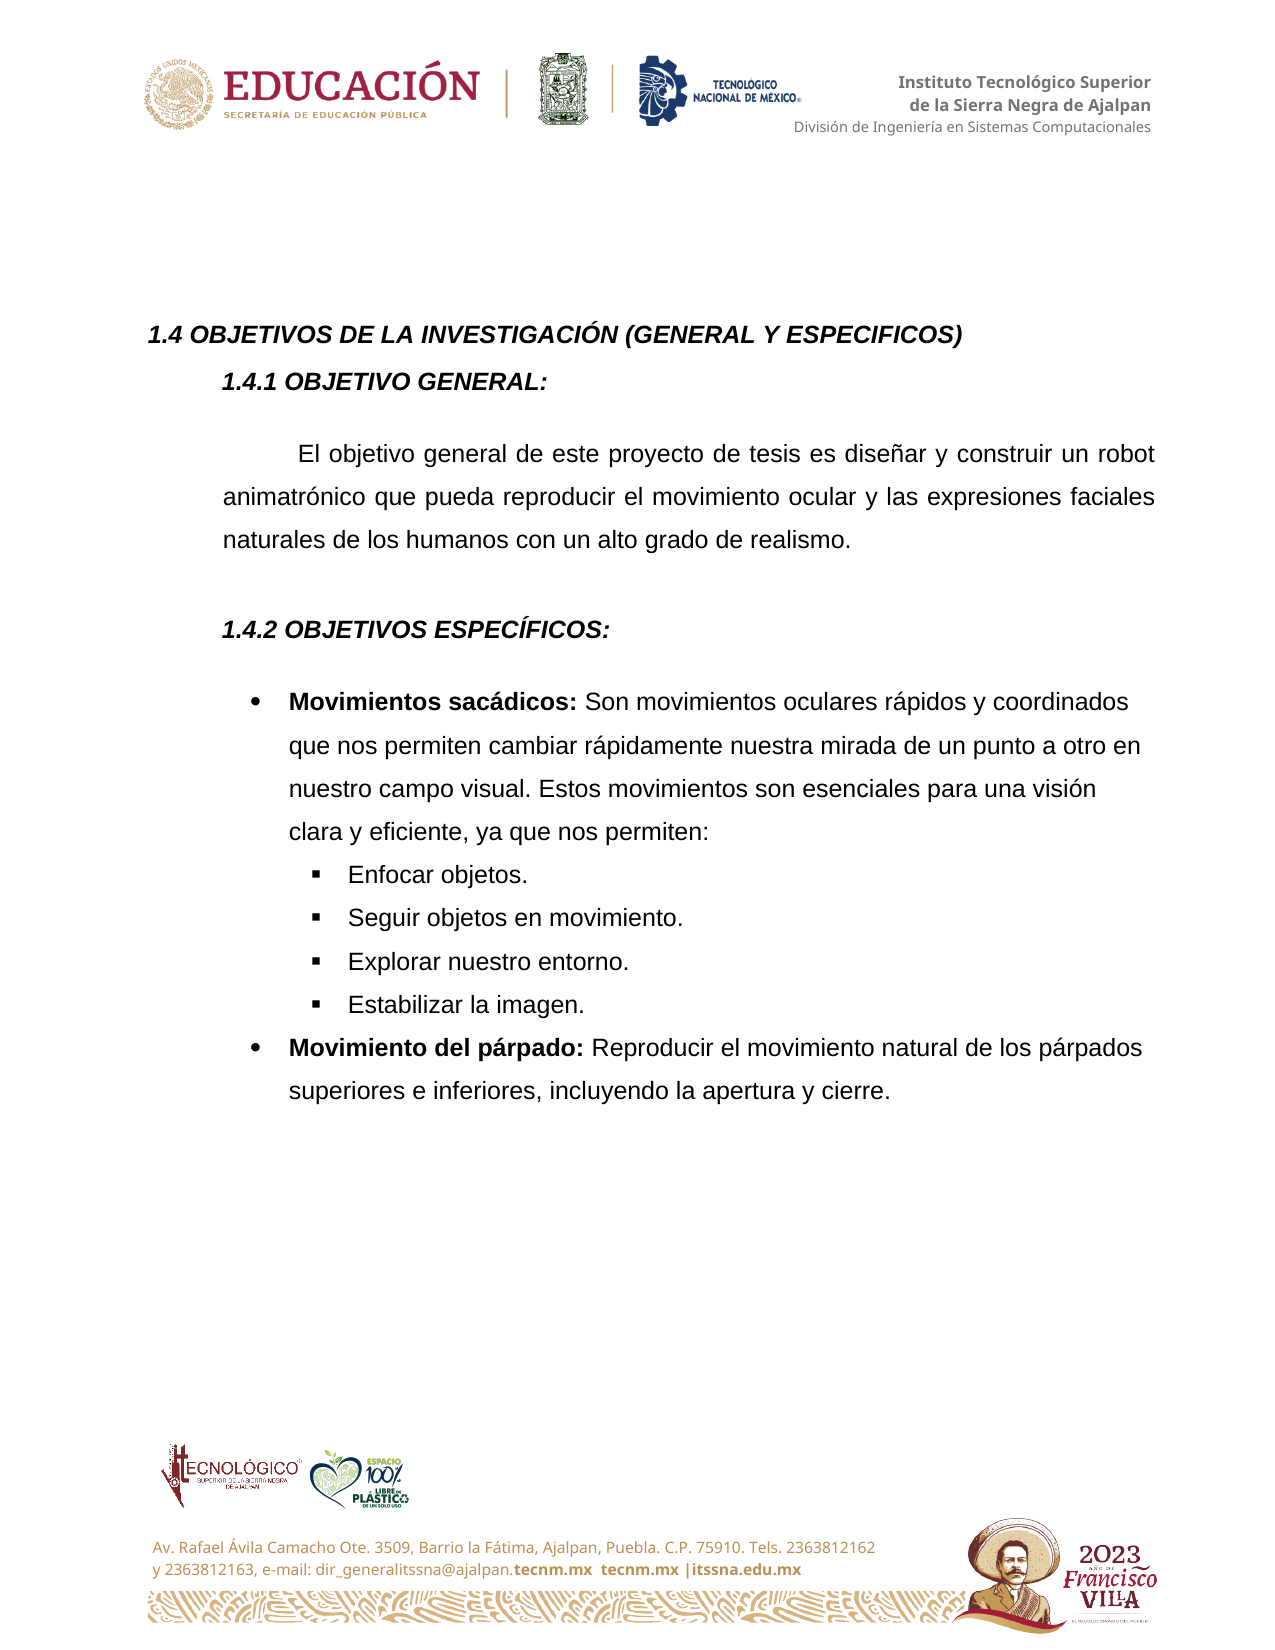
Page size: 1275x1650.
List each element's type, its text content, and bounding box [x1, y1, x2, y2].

list Estabilizar la imagen. [310, 990, 1157, 1018]
text El objetivo general de este proyecto de tesis es diseñar y construir un robot animatrónico que pueda reproducir el movimiento ocular y las expresiones faciales naturales de los humanos con un alto grado de realismo. [223, 439, 1157, 554]
picture [147, 1518, 1158, 1634]
list Seguir objetos en movimiento. [310, 903, 1157, 932]
picture [137, 59, 531, 130]
subtitle 1.4.1 OBJETIVO GENERAL: [148, 367, 1157, 396]
list Movimiento del párpado: Reproducir el movimiento natural de los párpados superiores e inferiores, incluyendo la apertura y cierre. [251, 1033, 1157, 1105]
picture [538, 53, 589, 125]
subtitle 1.4.2 OBJETIVOS ESPECÍFICOS: [148, 616, 1157, 644]
list Explorar nuestro entorno. [310, 946, 1157, 975]
list Enfocar objetos. [310, 860, 1157, 889]
picture [160, 1442, 414, 1513]
picture [596, 54, 808, 126]
list Movimientos sacádicos: Son movimientos oculares rápidos y coordinados que nos permiten cambiar rápidamente nuestra mirada de un punto a otro en nuestro campo visual. Estos movimientos son esenciales para una visión clara y eficiente, ya que nos permiten: [251, 687, 1157, 846]
subtitle 1.4 OBJETIVOS DE LA INVESTIGACIÓN (GENERAL Y ESPECIFICOS) [148, 320, 1157, 348]
